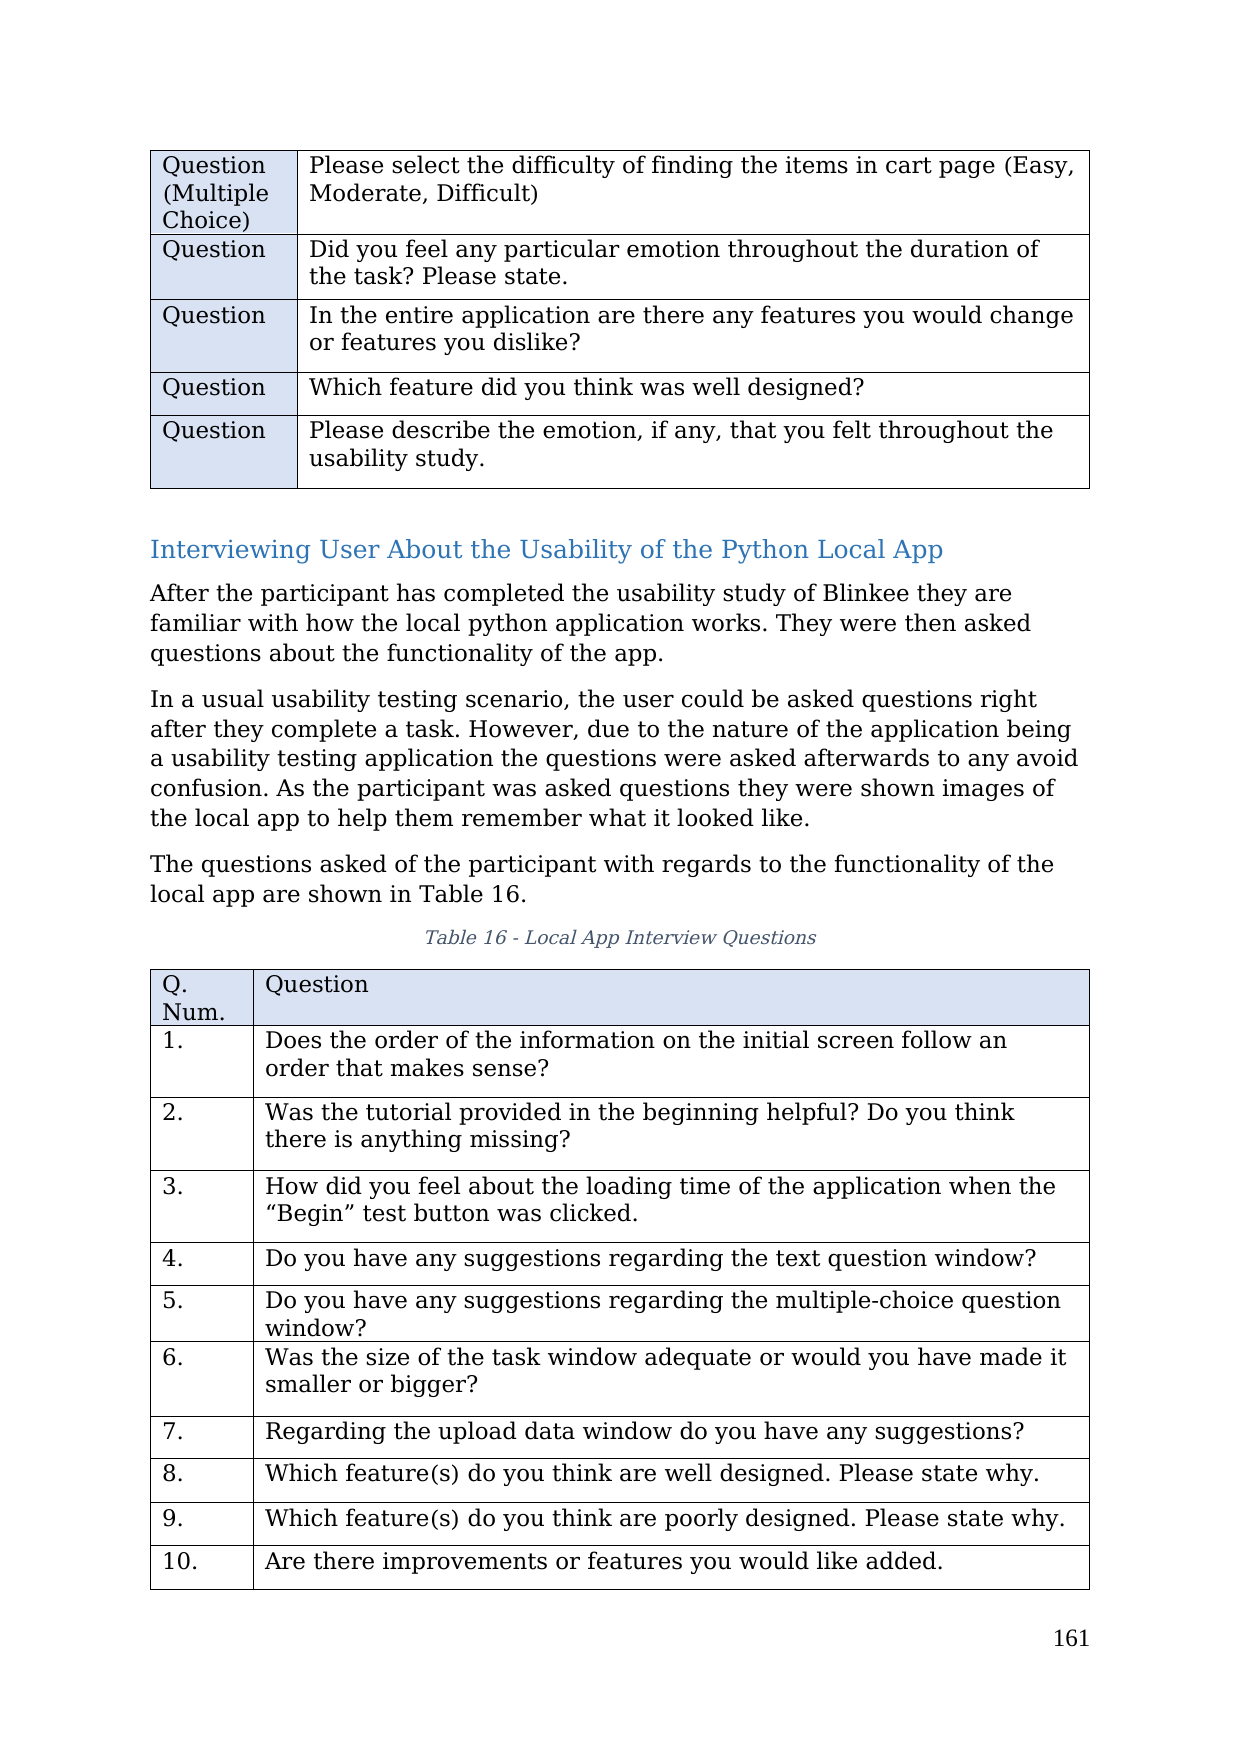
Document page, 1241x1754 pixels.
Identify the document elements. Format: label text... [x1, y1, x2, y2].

table_cell Question [151, 300, 297, 372]
table_header Question [254, 970, 1089, 1025]
table_cell 10. [151, 1546, 253, 1589]
table_cell Regarding the upload data window do you have any suggestions? [254, 1417, 1089, 1458]
table_cell Question [151, 235, 297, 299]
table_cell Which feature(s) do you think are poorly designed. Please state why. [254, 1503, 1089, 1545]
table_cell Please select the difficulty of finding the items in cart page (Easy, Moderate, Difficult) [298, 151, 1089, 233]
table_cell 9. [151, 1503, 253, 1545]
table_cell Does the order of the information on the initial screen follow an order that makes sense? [254, 1026, 1089, 1097]
table_cell Which feature did you think was well designed? [298, 373, 1089, 415]
table_cell Question (Multiple Choice) [151, 151, 297, 233]
table_cell 7. [151, 1417, 253, 1458]
table_cell Was the size of the task window adequate or would you have made it smaller or bigger? [254, 1342, 1089, 1416]
table_cell Did you feel any particular emotion throughout the duration of the task? Please state. [298, 235, 1089, 299]
table_cell 8. [151, 1459, 253, 1502]
table_cell Question [151, 373, 297, 415]
table_header Q. Num. [151, 970, 253, 1025]
text In a usual usability testing scenario, the user could be asked questions right after they complete a task. However, due to the nature of the application being a usability testing application the questions were asked afterwards to any avoid confusion. As the participant was asked questions they were shown images of the local app to help them remember what it looked like. [150, 684, 1090, 831]
table_cell Are there improvements or features you would like added. [254, 1546, 1089, 1589]
table_cell 6. [151, 1342, 253, 1416]
table_cell Question [151, 416, 297, 488]
text After the participant has completed the usability study of Blinkee they are familiar with how the local python application works. They were then asked questions about the functionality of the app. [150, 579, 1090, 666]
table_cell 4. [151, 1243, 253, 1285]
table_cell Please describe the emotion, if any, that you felt throughout the usability study. [298, 416, 1089, 488]
table_cell 1. [151, 1026, 253, 1097]
text The questions asked of the participant with regards to the functionality of the local app are shown in Table 16. [150, 850, 1090, 907]
table_cell 2. [151, 1098, 253, 1170]
table_cell Do you have any suggestions regarding the text question window? [254, 1243, 1089, 1285]
subtitle Interviewing User About the Usability of the Python Local App [150, 534, 1090, 564]
table_cell 3. [151, 1171, 253, 1242]
table_cell Was the tutorial provided in the beginning helpful? Do you think there is anything missing? [254, 1098, 1089, 1170]
table_cell Which feature(s) do you think are well designed. Please state why. [254, 1459, 1089, 1502]
table_cell 5. [151, 1286, 253, 1341]
table_cell How did you feel about the loading time of the application when the “Begin” test button was clicked. [254, 1171, 1089, 1242]
table_cell In the entire application are there any features you would change or features you dislike? [298, 300, 1089, 372]
text Table 16 - Local App Interview Questions [150, 926, 1090, 948]
table_cell Do you have any suggestions regarding the multiple-choice question window? [254, 1286, 1089, 1341]
